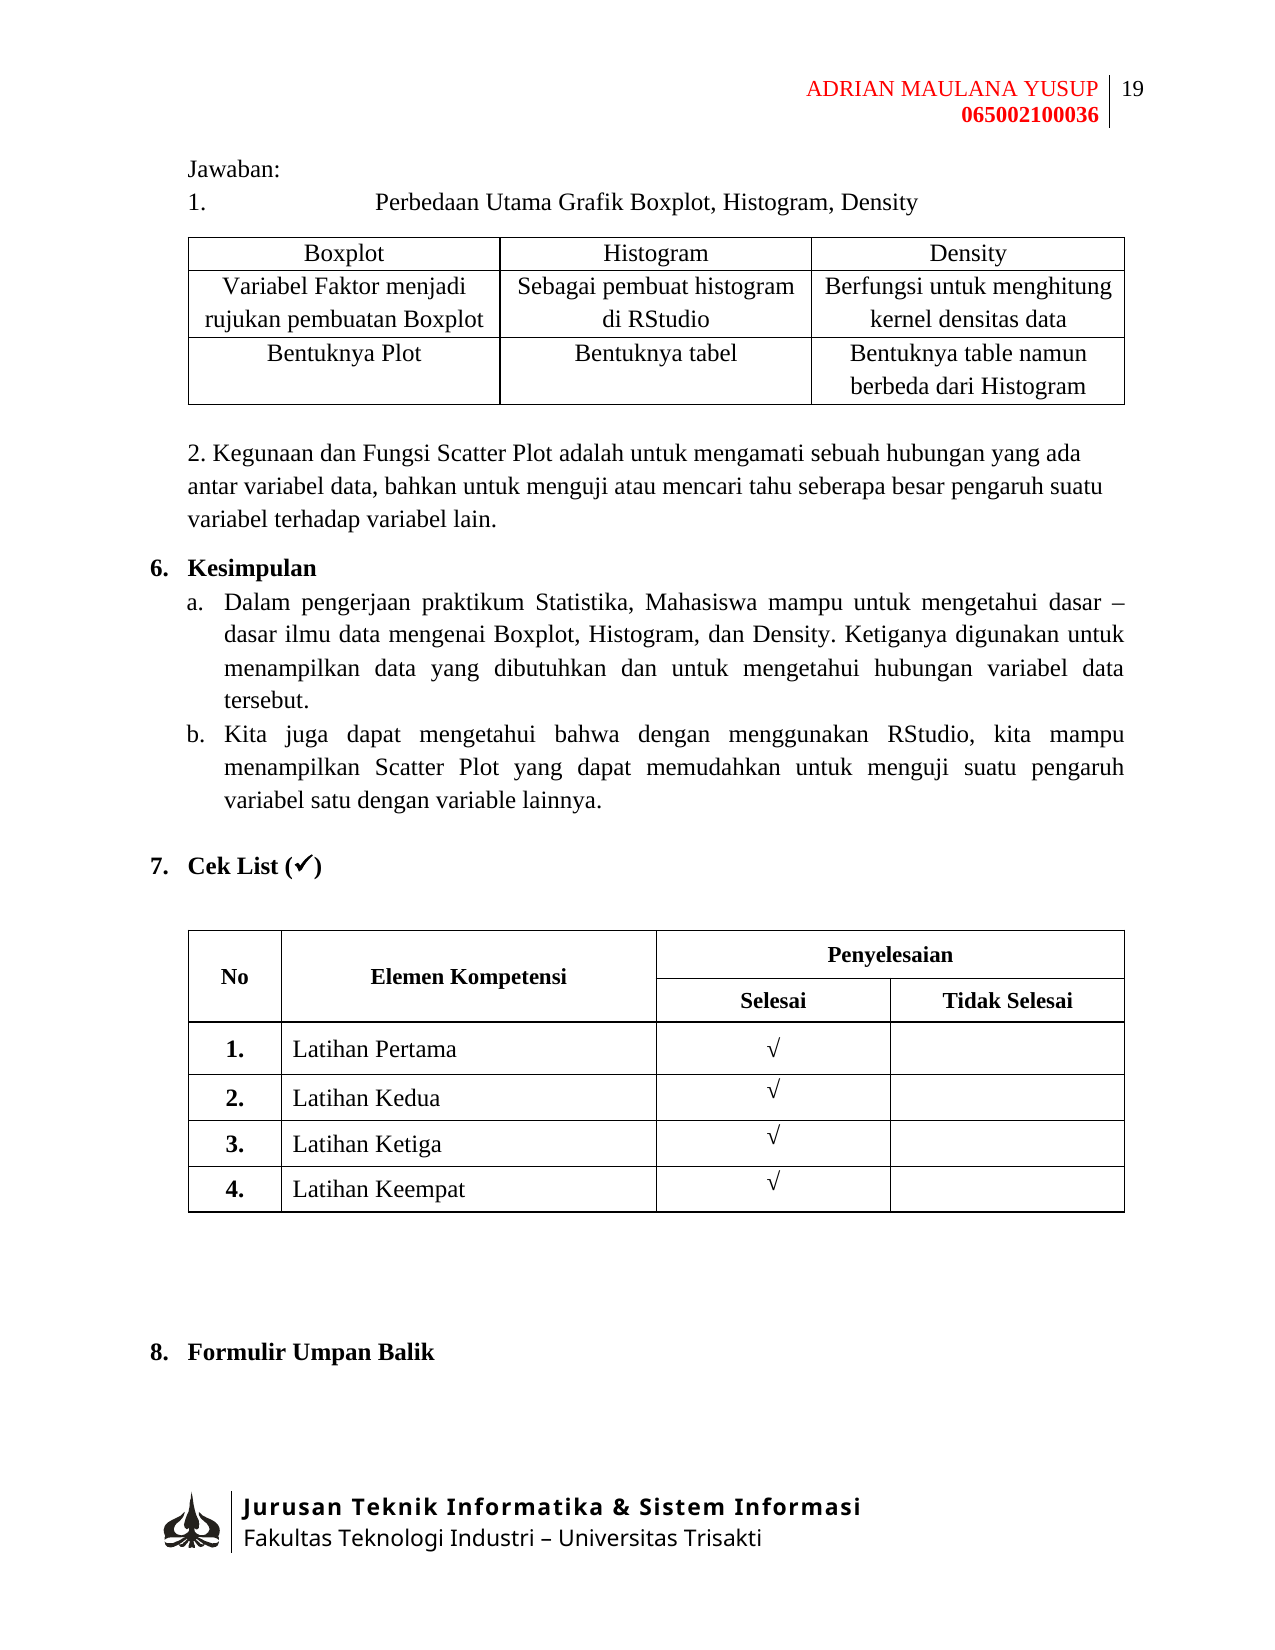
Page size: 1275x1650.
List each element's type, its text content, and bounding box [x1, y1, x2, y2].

table_cell √ [657, 1167, 890, 1211]
table_cell Tidak Selesai [891, 979, 1124, 1021]
table_cell Berfungsi untuk menghitung kernel densitas data [812, 271, 1124, 337]
table_cell Latihan Kedua [282, 1075, 656, 1120]
table_cell [891, 1023, 1124, 1074]
list Kesimpulan [150, 553, 1125, 582]
table_header Boxplot [189, 238, 499, 270]
table_cell Latihan Keempat [282, 1167, 656, 1211]
table_header No [189, 931, 281, 1021]
table_cell Sebagai pembuat histogram di RStudio [501, 271, 811, 337]
table_cell Bentuknya table namun berbeda dari Histogram [812, 338, 1124, 404]
table_header Density [812, 238, 1124, 270]
table_cell [891, 1075, 1124, 1120]
table_header Histogram [501, 238, 811, 270]
table_cell Selesai [657, 979, 890, 1021]
table_cell 1. [189, 1023, 281, 1074]
table_cell 2. [189, 1075, 281, 1120]
list Formulir Umpan Balik [150, 1337, 1125, 1365]
table_cell Bentuknya tabel [501, 338, 811, 404]
list Kita juga dapat mengetahui bahwa dengan menggunakan RStudio, kita mampu menampilkan Scatter Plot yang dapat memudahkan untuk menguji suatu pengaruh variabel satu dengan variable lainnya. [186, 719, 1125, 813]
table_cell Bentuknya Plot [189, 338, 499, 404]
table_cell [891, 1167, 1124, 1211]
text 2. Kegunaan dan Fungsi Scatter Plot adalah untuk mengamati sebuah hubungan yang ada antar variabel data, bahkan untuk menguji atau mencari tahu seberapa besar pengaruh suatu variabel terhadap variabel lain. [187, 405, 1125, 533]
table_header Penyelesaian [657, 931, 1124, 977]
table_cell √ [657, 1075, 890, 1120]
table_cell Variabel Faktor menjadi rujukan pembuatan Boxplot [189, 271, 499, 337]
text Jawaban: 1. Perbedaan Utama Grafik Boxplot, Histogram, Density [187, 154, 1125, 216]
table_cell √ [657, 1023, 890, 1074]
list Cek List () [150, 851, 1125, 879]
table_cell Latihan Ketiga [282, 1121, 656, 1166]
table_cell Latihan Pertama [282, 1023, 656, 1074]
table_cell √ [657, 1121, 890, 1166]
table_header Elemen Kompetensi [282, 931, 656, 1021]
table_cell [891, 1121, 1124, 1166]
table_cell 4. [189, 1167, 281, 1211]
list Dalam pengerjaan praktikum Statistika, Mahasiswa mampu untuk mengetahui dasar – dasar ilmu data mengenai Boxplot, Histogram, dan Density. Ketiganya digunakan untuk menampilkan data yang dibutuhkan dan untuk mengetahui hubungan variabel data tersebut. [186, 587, 1125, 714]
table_cell 3. [189, 1121, 281, 1166]
